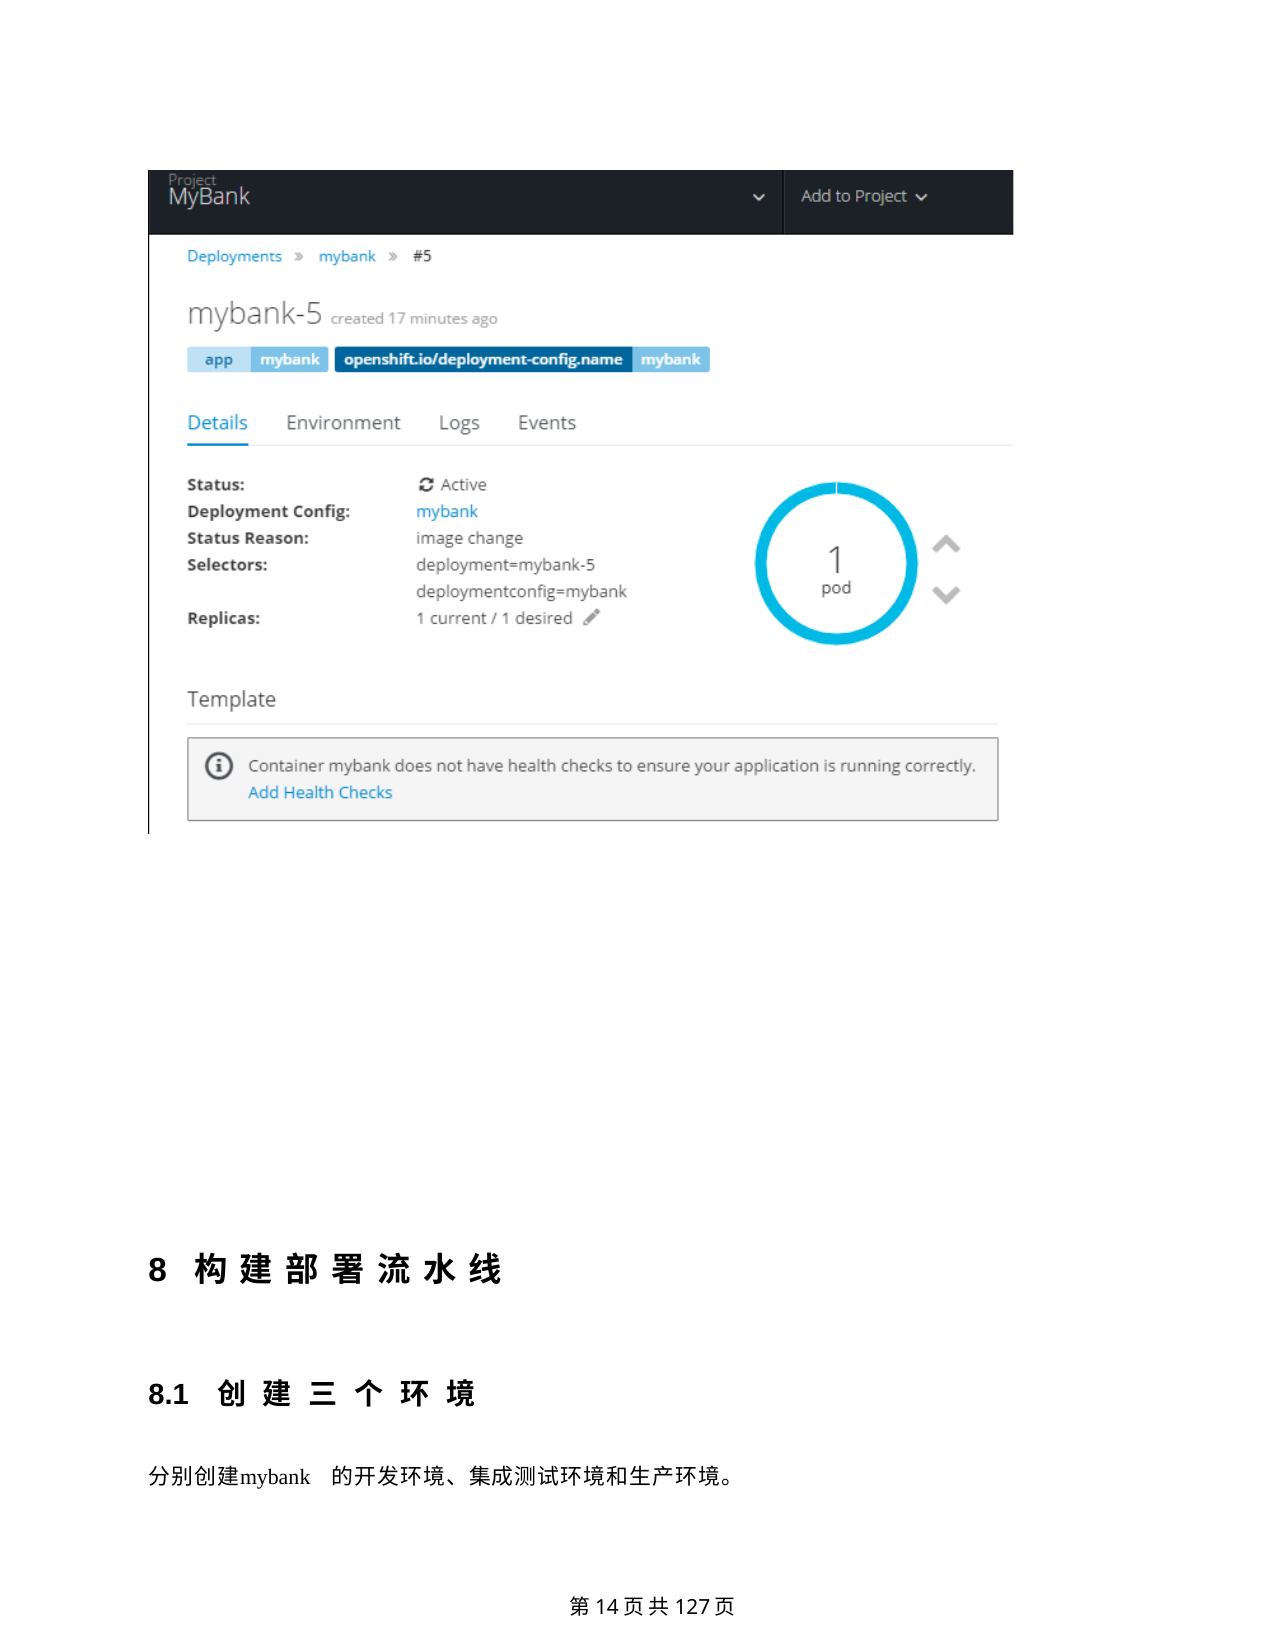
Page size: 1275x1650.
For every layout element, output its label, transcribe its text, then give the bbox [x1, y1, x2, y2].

text 分别创建mybank的开发环境、集成测试环境和生产环境。 [148, 1456, 1156, 1494]
picture [148, 170, 1014, 834]
subtitle 构建部署流水线 [148, 1230, 1156, 1305]
subtitle 创建三个环境 [148, 1354, 1156, 1429]
